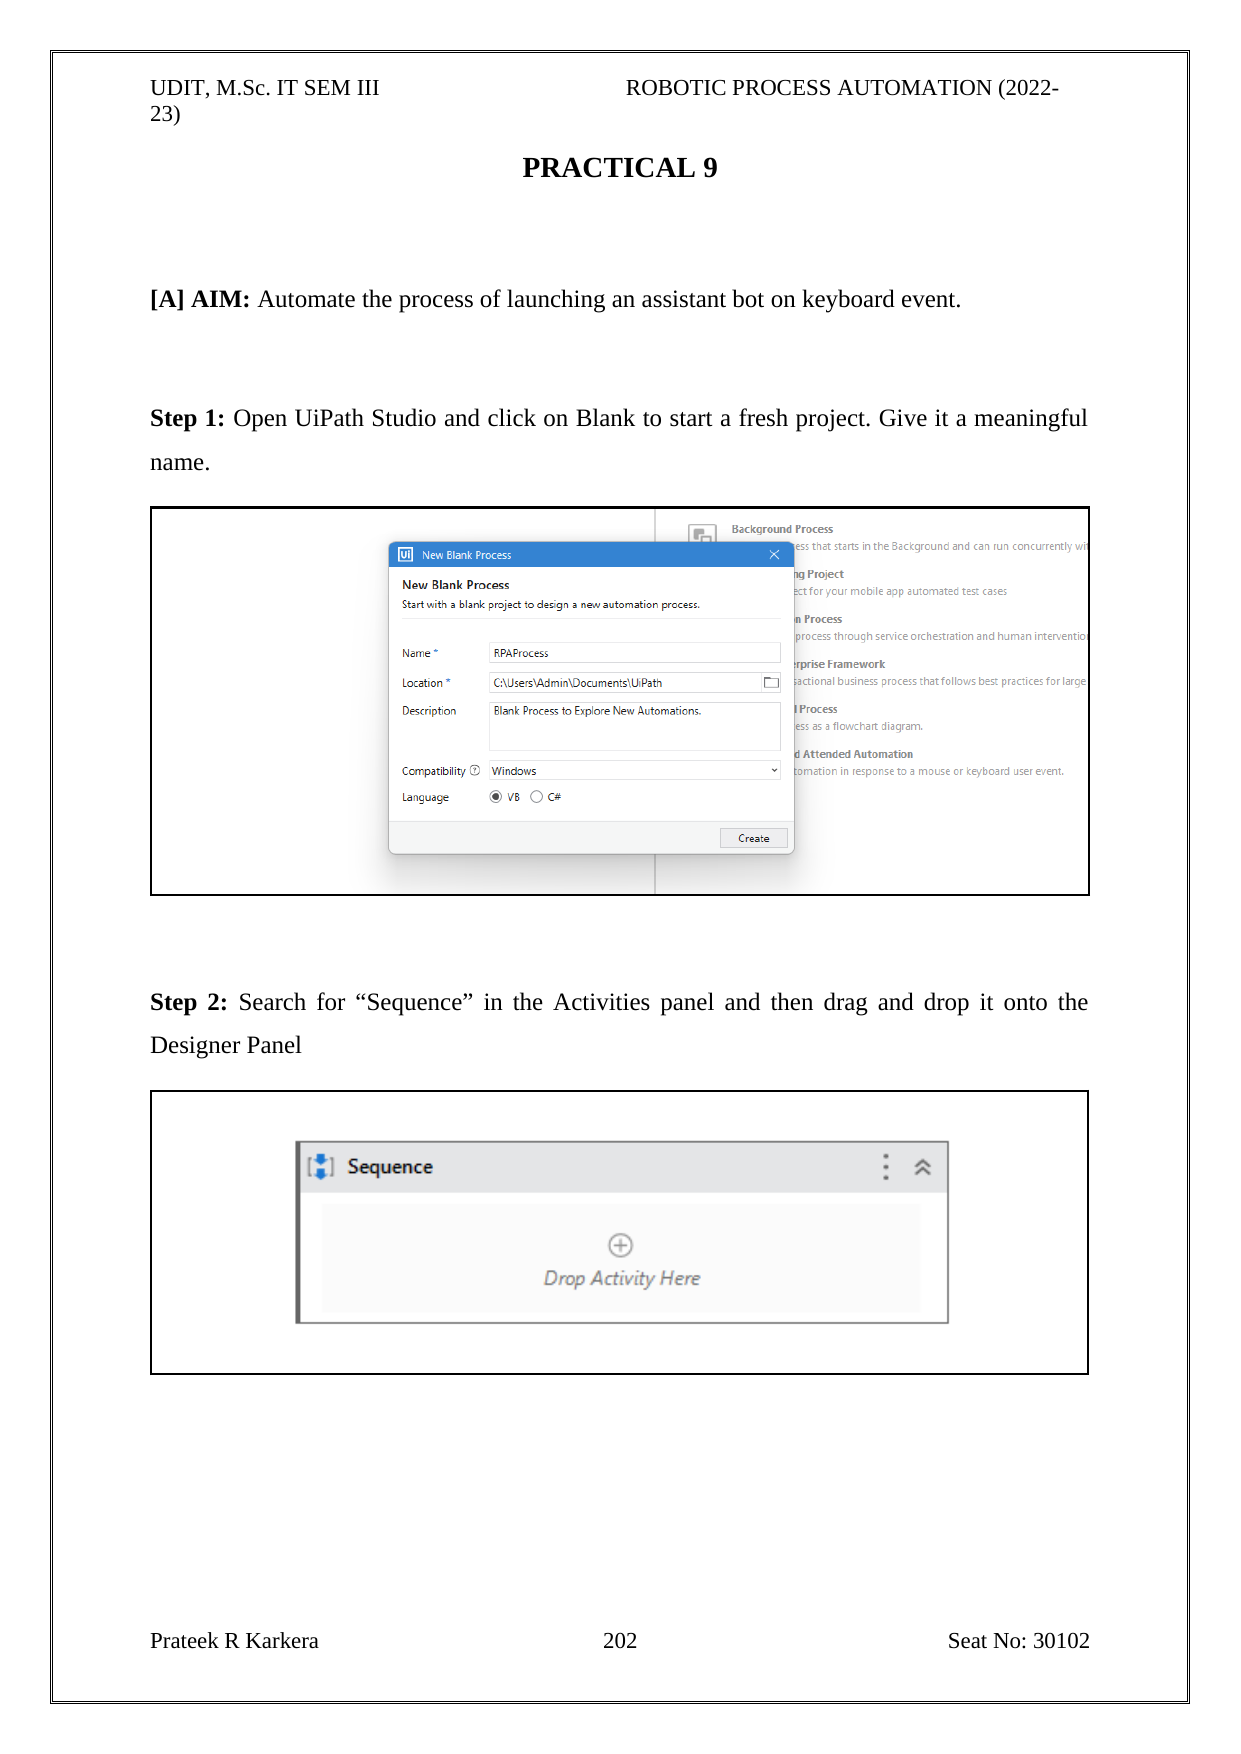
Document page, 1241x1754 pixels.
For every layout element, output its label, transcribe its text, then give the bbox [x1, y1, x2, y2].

picture [152, 1092, 1087, 1373]
text Step 2: Search for “Sequence” in the Activities panel and then drag and drop it onto the Designer Panel [150, 987, 1090, 1058]
text Step 1: Open UiPath Studio and click on Blank to start a fresh project. Give it a meaningful name. [150, 403, 1090, 475]
picture [152, 509, 1088, 894]
text [A] AIM: Automate the process of launching an assistant bot on keyboard event. [150, 284, 1090, 313]
text PRACTICAL 9 [150, 150, 1090, 183]
